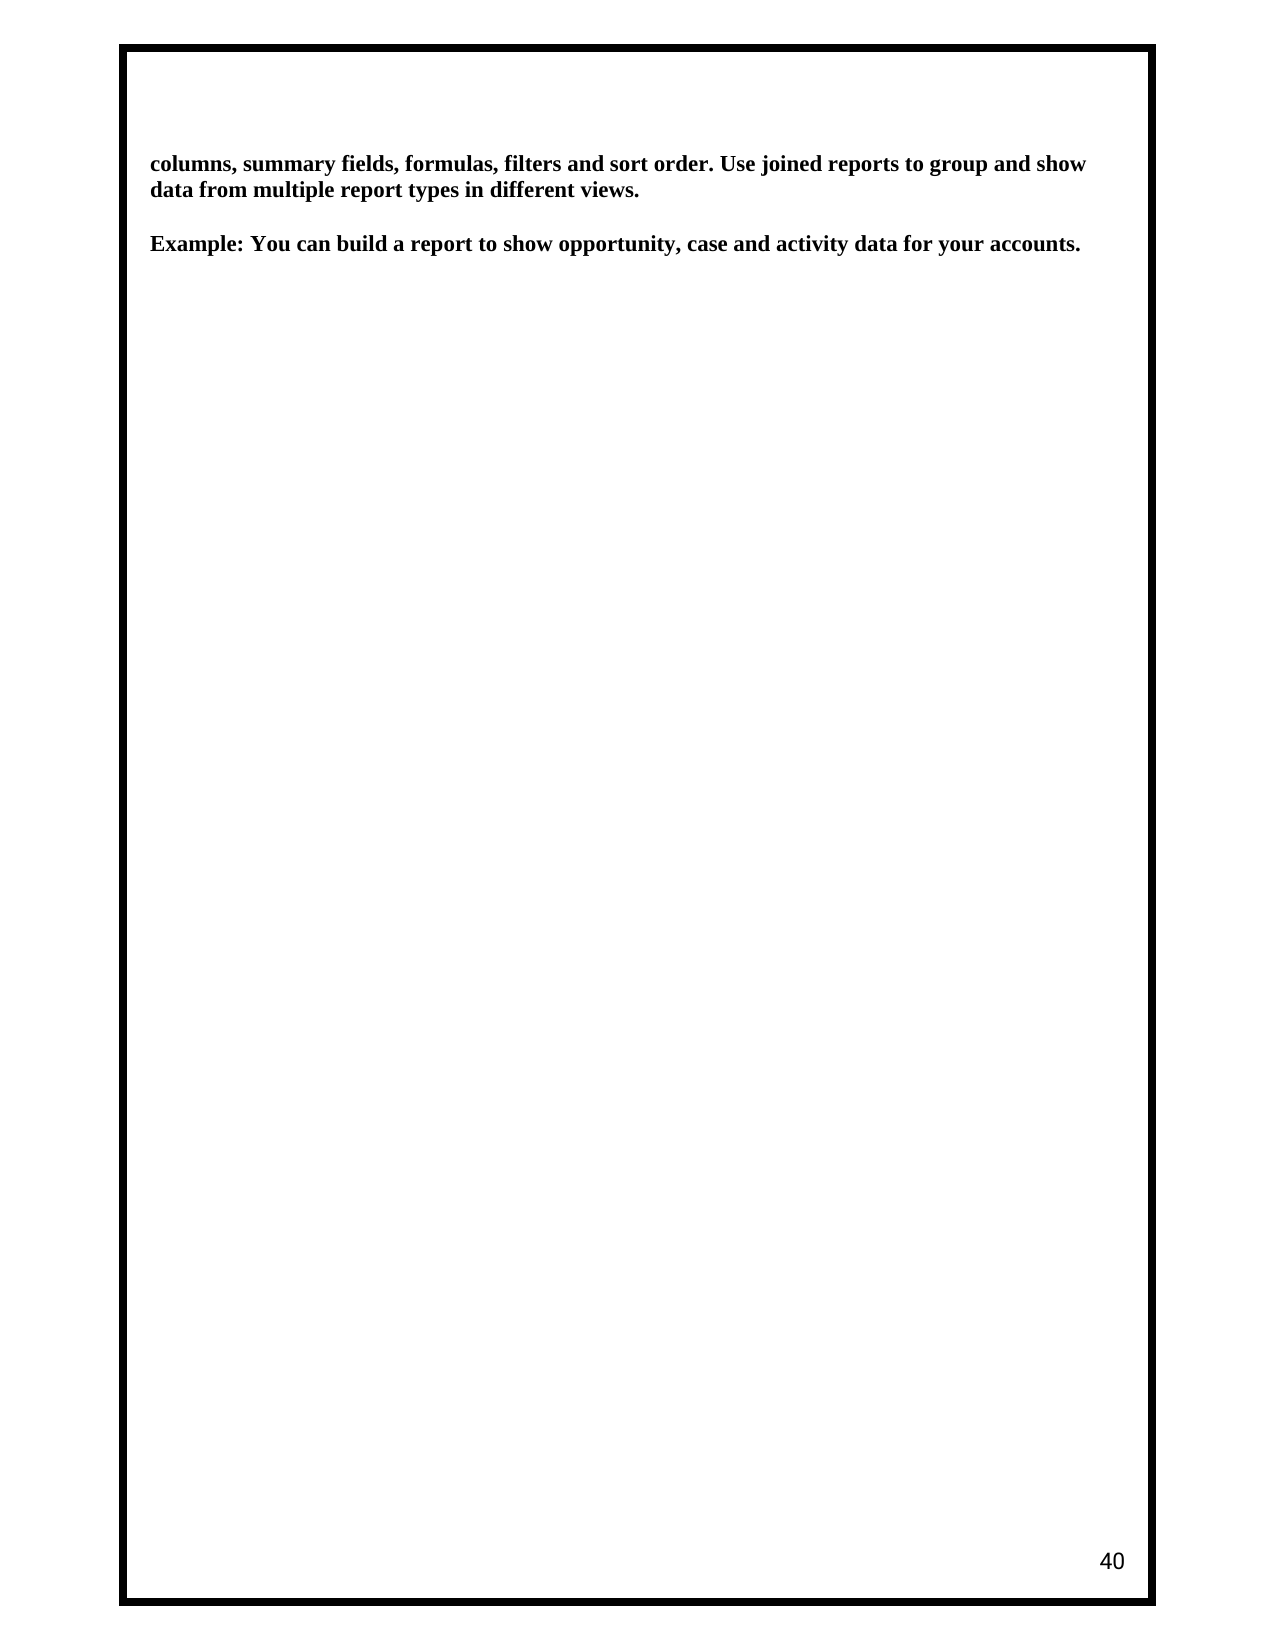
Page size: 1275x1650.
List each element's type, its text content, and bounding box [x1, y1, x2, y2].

text Example: You can build a report to show opportunity, case and activity data for your accounts. [150, 229, 1125, 256]
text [150, 150, 1125, 203]
